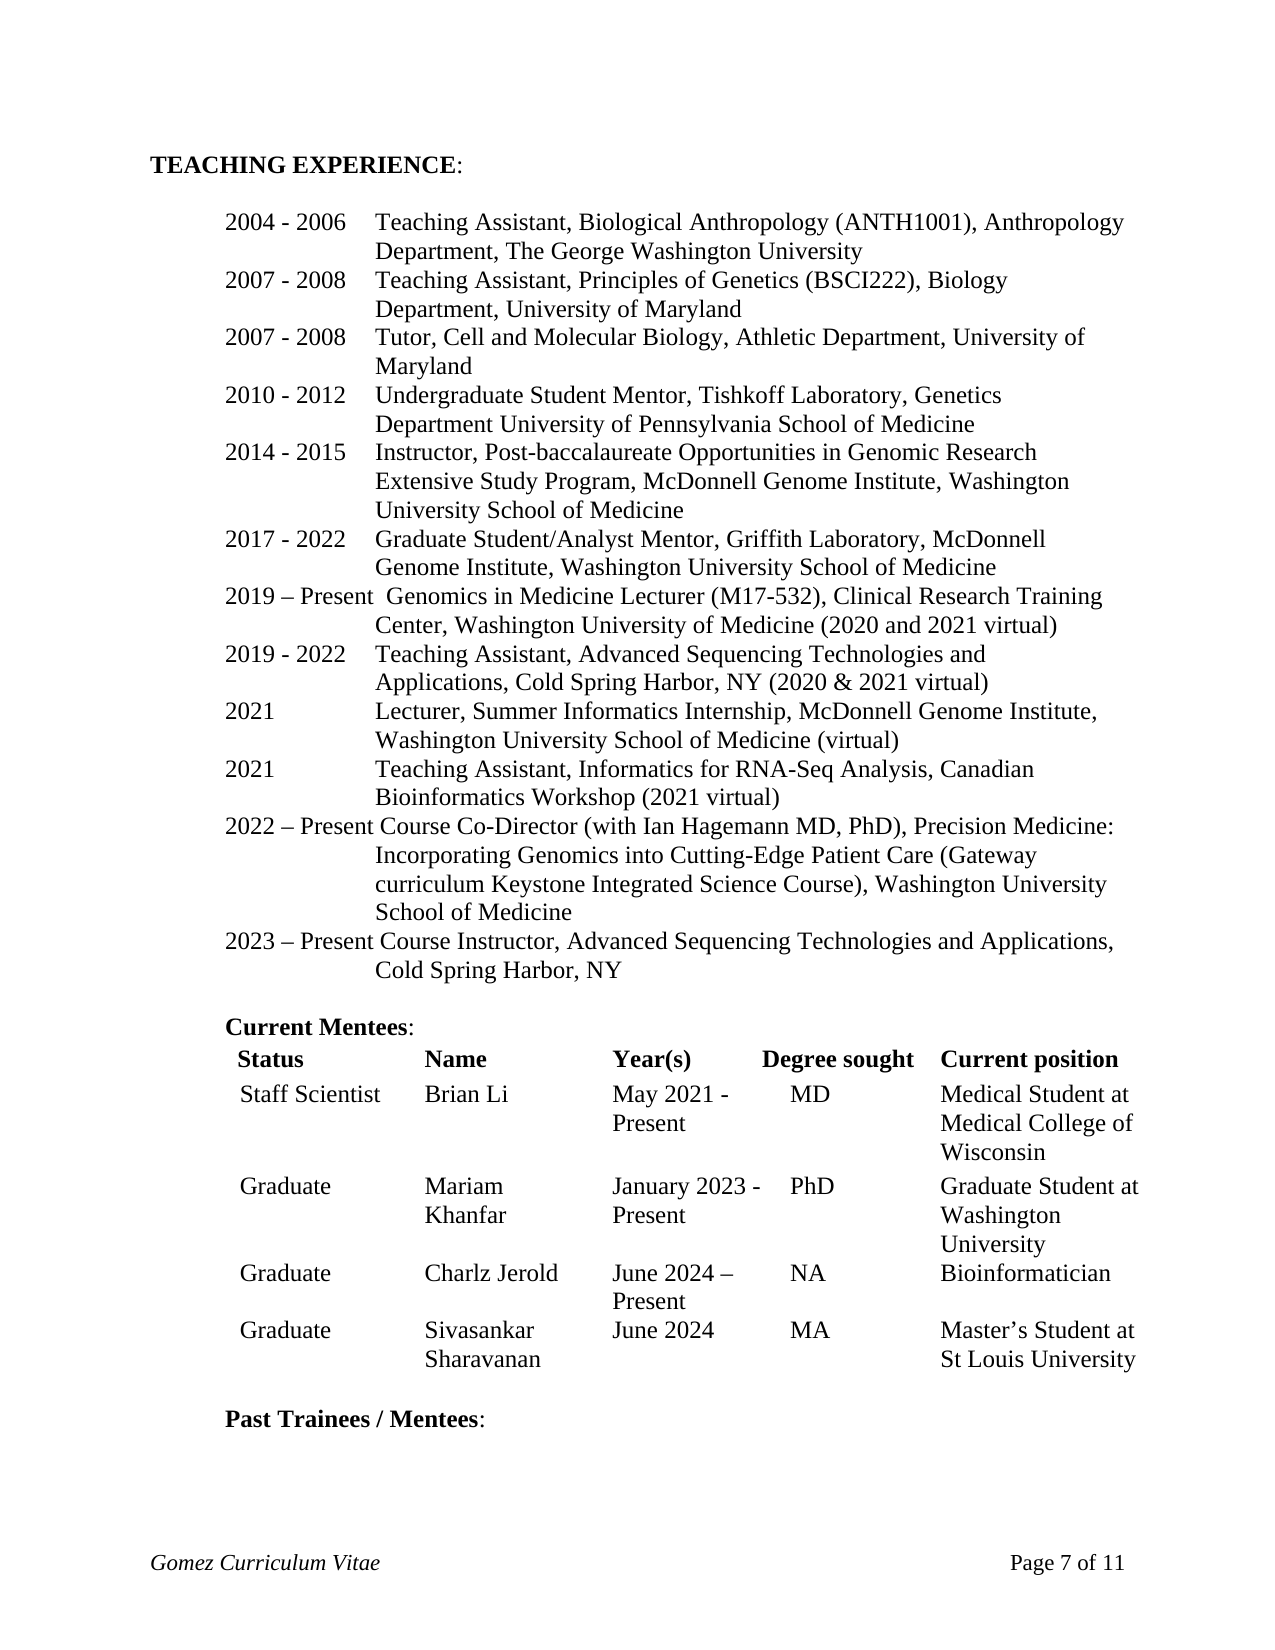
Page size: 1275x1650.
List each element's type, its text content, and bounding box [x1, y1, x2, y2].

text Current Mentees: [150, 1012, 1125, 1041]
text 2019 – Present Genomics in Medicine Lecturer (M17-532), Clinical Research Training Center, Washington University of Medicine (2020 and 2021 virtual) [225, 581, 1125, 639]
table_header Status [228, 1041, 412, 1076]
text 2022 – Present Course Co-Director (with Ian Hagemann MD, PhD), Precision Medicine: Incorporating Genomics into Cutting-Edge Patient Care (Gateway curriculum Keystone Integrated Science Course), Washington University School of Medicine [225, 811, 1125, 926]
text TEACHING EXPERIENCE: [150, 150, 1125, 179]
text 2010 - 2012 Undergraduate Student Mentor, Tishkoff Laboratory, Genetics Department University of Pennsylvania School of Medicine [225, 380, 1125, 437]
table_cell Graduate Student at Washington University Bioinformatician Master’s Student at St Louis University [928, 1168, 1172, 1376]
text 2007 - 2008 Teaching Assistant, Principles of Genetics (BSCI222), Biology Department, University of Maryland [225, 265, 1125, 322]
text 2017 - 2022 Graduate Student/Analyst Mentor, Griffith Laboratory, McDonnell Genome Institute, Washington University School of Medicine [225, 524, 1125, 581]
table_cell Medical Student at Medical College of Wisconsin [928, 1076, 1172, 1168]
text 2014 - 2015 Instructor, Post-baccalaureate Opportunities in Genomic Research Extensive Study Program, McDonnell Genome Institute, Washington University School of Medicine [225, 437, 1125, 524]
table_cell Graduate Graduate Graduate [228, 1168, 412, 1376]
text 2007 - 2008 Tutor, Cell and Molecular Biology, Athletic Department, University of Maryland [225, 322, 1125, 380]
text 2021 Teaching Assistant, Informatics for RNA-Seq Analysis, Canadian Bioinformatics Workshop (2021 virtual) [225, 754, 1125, 811]
table_cell January 2023 - Present June 2024 – Present June 2024 [600, 1168, 778, 1376]
table_cell Brian Li [413, 1076, 600, 1168]
table_header Current position [928, 1041, 1172, 1076]
table_cell Staff Scientist [228, 1076, 412, 1168]
text 2021 Lecturer, Summer Informatics Internship, McDonnell Genome Institute, Washington University School of Medicine (virtual) [225, 696, 1125, 754]
text 2004 - 2006 Teaching Assistant, Biological Anthropology (ANTH1001), Anthropology Department, The George Washington University [225, 207, 1125, 265]
table_cell May 2021 - Present [600, 1076, 778, 1168]
table_cell PhD NA MA [778, 1168, 928, 1376]
text 2023 – Present Course Instructor, Advanced Sequencing Technologies and Applications, Cold Spring Harbor, NY [225, 926, 1125, 984]
table_header Degree sought [750, 1041, 928, 1076]
table_cell Mariam Khanfar Charlz Jerold Sivasankar Sharavanan [413, 1168, 600, 1376]
table_header Name [413, 1041, 600, 1076]
table_cell MD [778, 1076, 928, 1168]
table_header Year(s) [600, 1041, 750, 1076]
text Past Trainees / Mentees: [225, 1404, 1125, 1433]
text 2019 - 2022 Teaching Assistant, Advanced Sequencing Technologies and Applications, Cold Spring Harbor, NY (2020 & 2021 virtual) [225, 639, 1125, 696]
